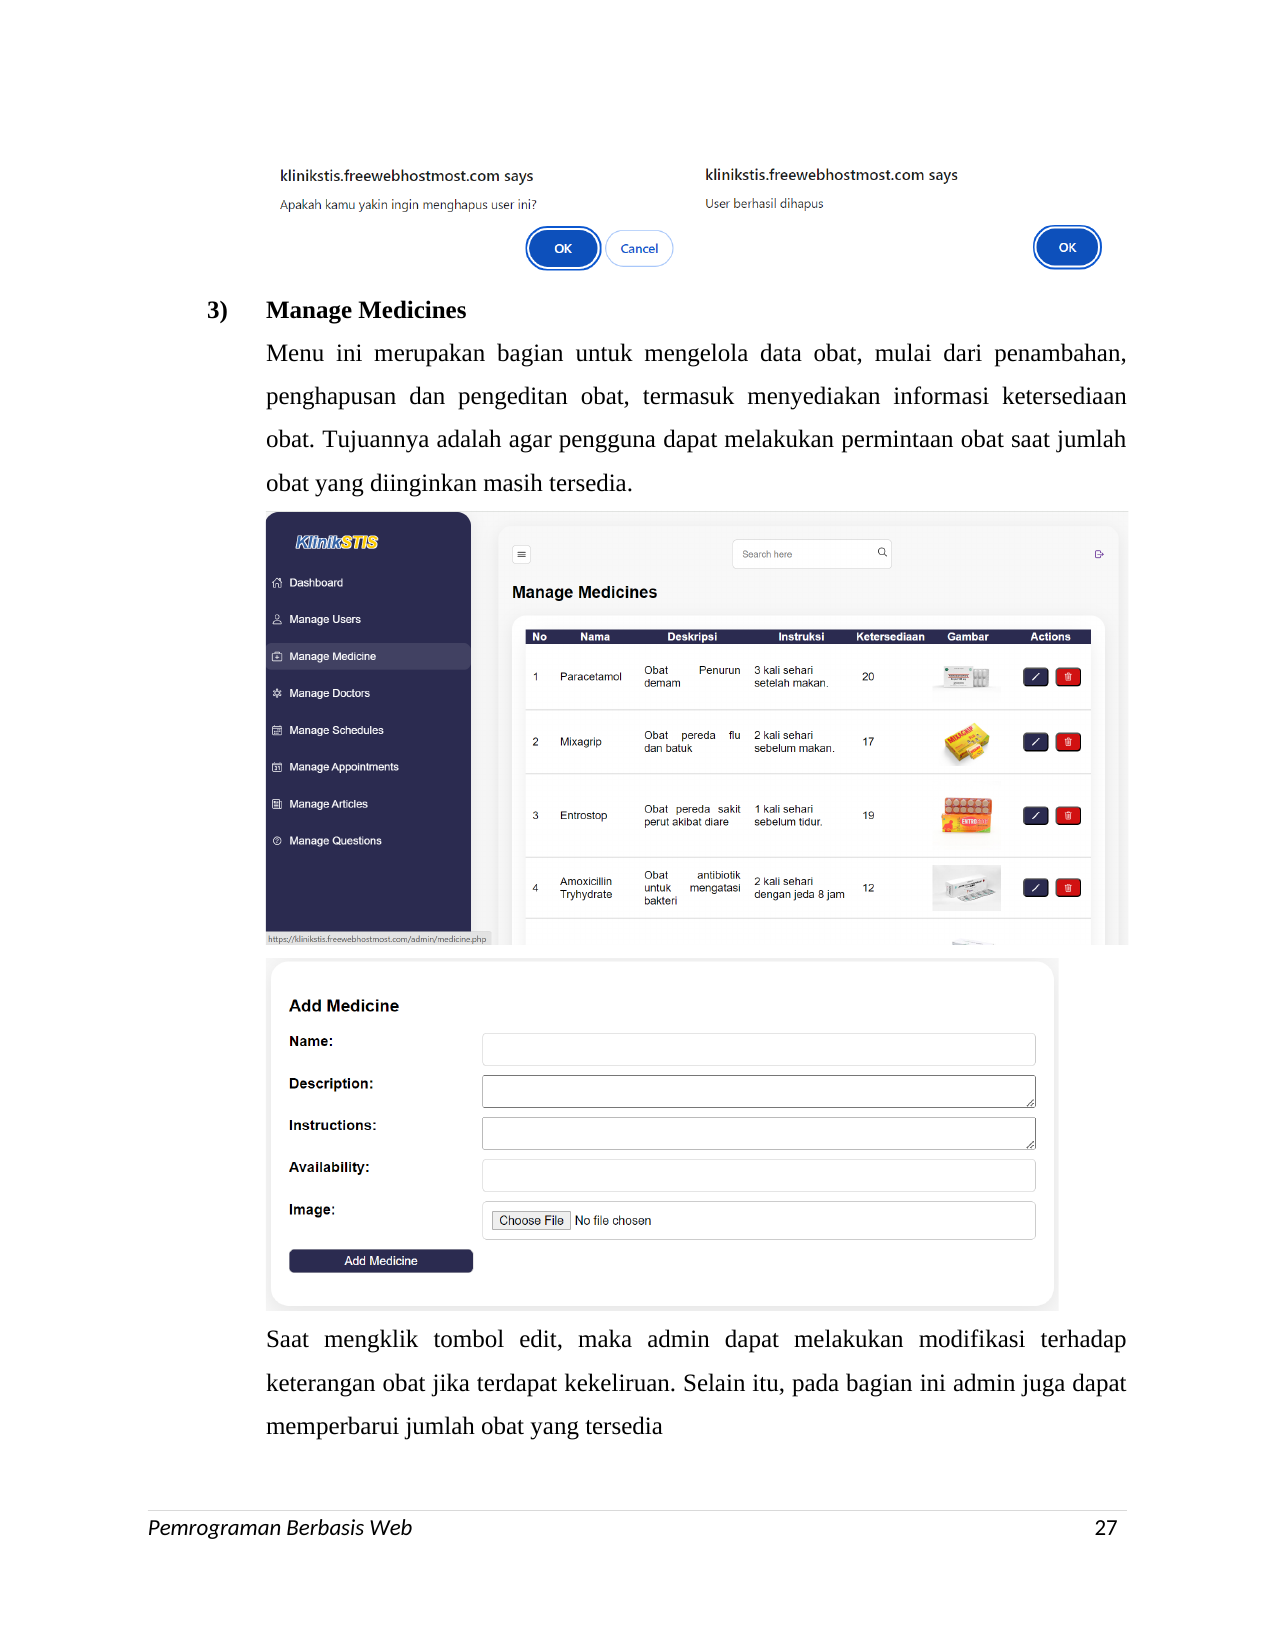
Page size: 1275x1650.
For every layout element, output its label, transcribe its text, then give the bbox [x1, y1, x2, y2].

picture [265, 147, 686, 282]
picture [691, 150, 1112, 282]
picture [265, 510, 1129, 945]
list Manage Medicines [207, 295, 1127, 324]
list Saat mengklik tombol edit, maka admin dapat melakukan modifikasi terhadap keterangan obat jika terdapat kekeliruan. Selain itu, pada bagian ini admin juga dapat memperbarui jumlah obat yang tersedia [266, 1324, 1127, 1439]
picture [265, 958, 1059, 1311]
list Menu ini merupakan bagian untuk mengelola data obat, mulai dari penambahan, penghapusan dan pengeditan obat, termasuk menyediakan informasi ketersediaan obat. Tujuannya adalah agar pengguna dapat melakukan permintaan obat saat jumlah obat yang diinginkan masih tersedia. [266, 338, 1127, 496]
